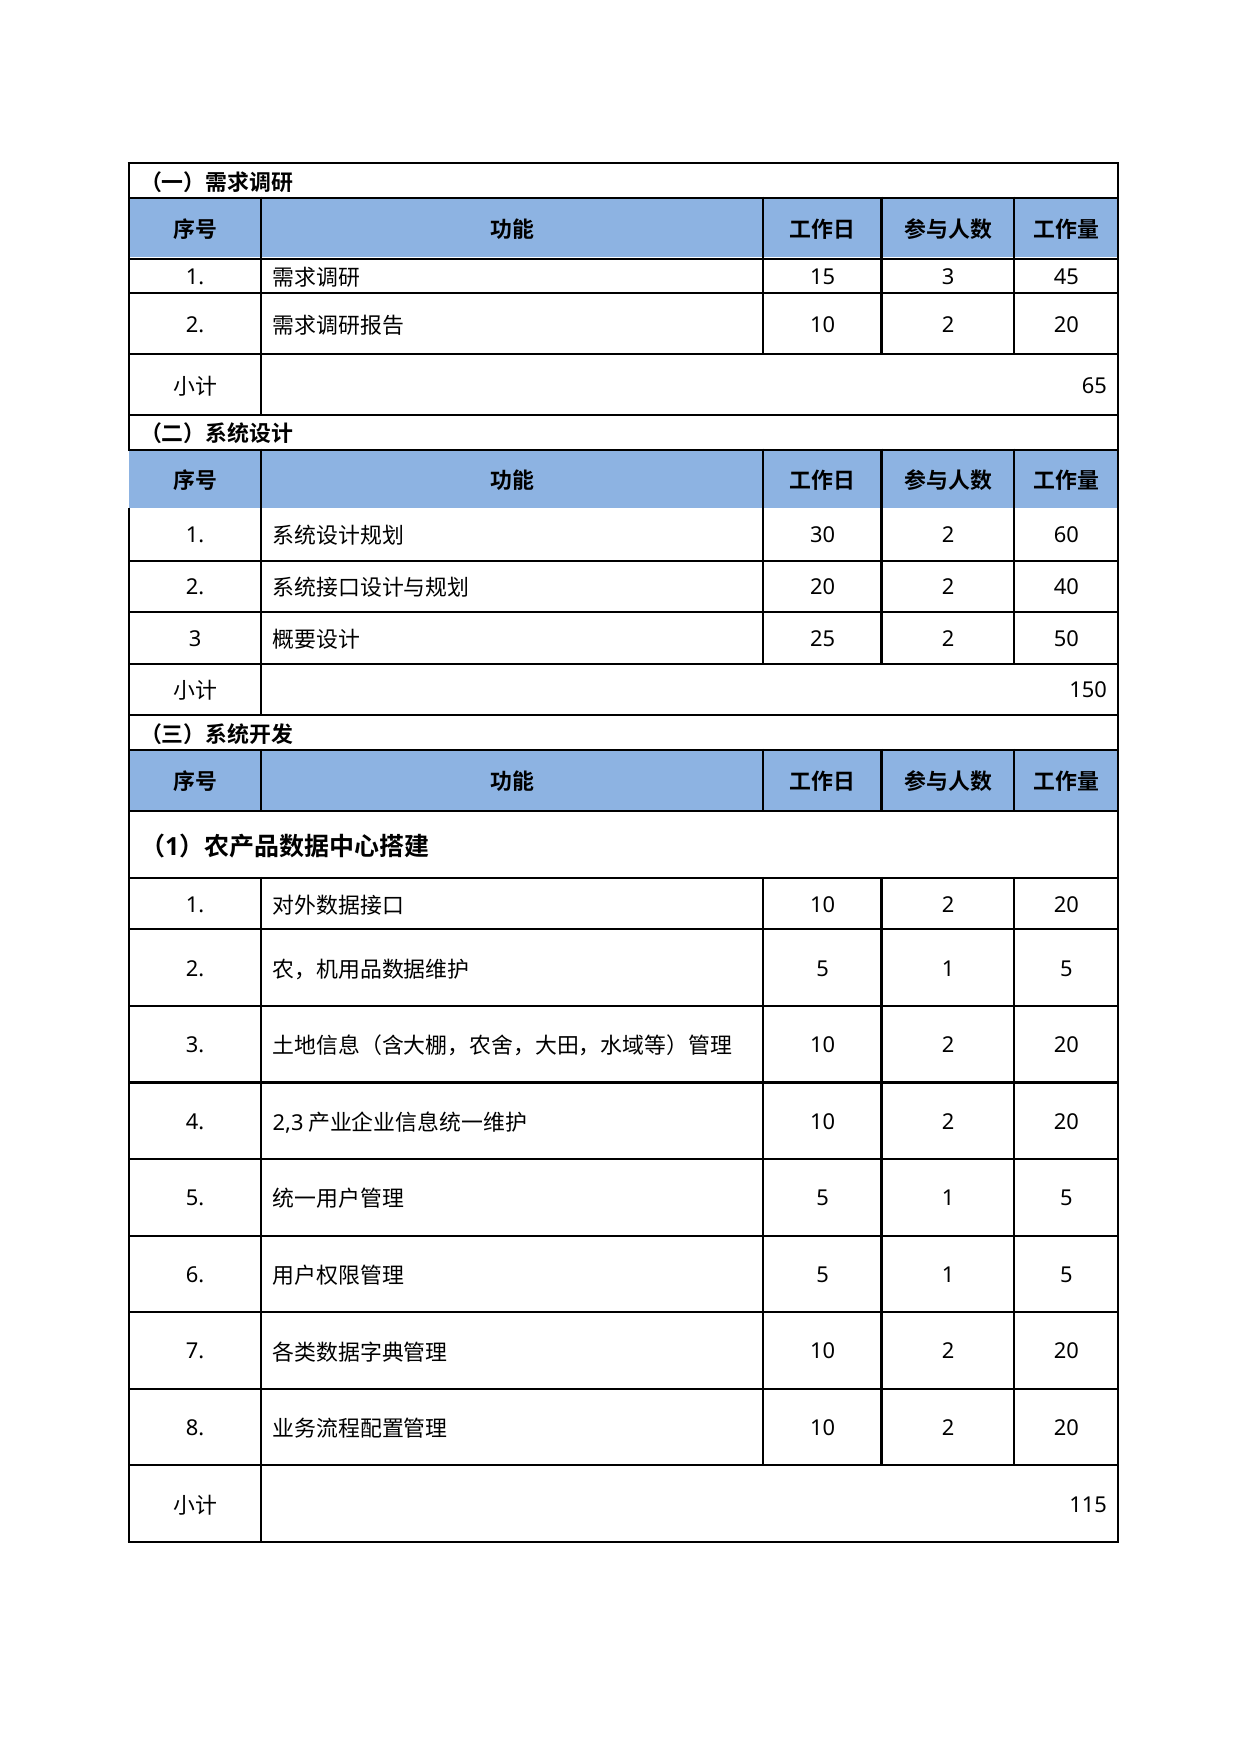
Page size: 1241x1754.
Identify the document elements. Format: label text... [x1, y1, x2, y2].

table_cell 统一用户管理 [262, 1160, 762, 1234]
table_cell 工作量 [1015, 751, 1117, 810]
table_cell 4. [130, 1084, 260, 1158]
table_cell 2. [130, 562, 260, 611]
table_cell 土地信息（含大棚，农舍，大田，水域等）管理 [262, 1007, 762, 1081]
table_header （一）需求调研 [130, 164, 1117, 197]
table_cell 1 [883, 1237, 1013, 1311]
table_cell 工作日 [764, 451, 880, 508]
table_cell （三）系统开发 [130, 716, 1117, 749]
table_cell 2 [883, 1313, 1013, 1388]
table_cell 业务流程配置管理 [262, 1390, 762, 1464]
table_cell 5 [1015, 930, 1117, 1005]
table_cell 5 [764, 930, 880, 1005]
table_cell 20 [764, 562, 880, 611]
table_cell 10 [764, 1390, 880, 1464]
table_cell 115 [262, 1466, 1117, 1541]
table_cell 对外数据接口 [262, 879, 762, 928]
table_cell 参与人数 [883, 451, 1013, 508]
table_cell 5 [1015, 1237, 1117, 1311]
table_cell 序号 [130, 751, 260, 810]
table_cell 2 [883, 879, 1013, 928]
table_cell 5 [764, 1160, 880, 1234]
table_cell 农，机用品数据维护 [262, 930, 762, 1005]
table_cell 参与人数 [883, 199, 1013, 257]
table_cell 7. [130, 1313, 260, 1388]
table_cell （二）系统设计 [130, 416, 1117, 448]
table_cell 2 [883, 613, 1013, 663]
table_cell 1. [130, 879, 260, 928]
table_cell 小计 [130, 665, 260, 714]
table_cell 10 [764, 1007, 880, 1081]
table_cell 20 [1015, 1390, 1117, 1464]
table_cell 30 [764, 508, 880, 559]
table_cell 20 [1015, 1313, 1117, 1388]
table_cell 8. [130, 1390, 260, 1464]
table_cell 序号 [129, 451, 260, 508]
table_cell 10 [764, 294, 880, 353]
table_cell 20 [1015, 1084, 1117, 1158]
table_cell 20 [1015, 879, 1117, 928]
table_cell 参与人数 [883, 751, 1013, 810]
table_cell 2. [130, 294, 260, 353]
table_cell （1）农产品数据中心搭建 [130, 812, 1117, 877]
table_cell 50 [1015, 613, 1117, 663]
table_cell 2,3产业企业信息统一维护 [262, 1084, 762, 1158]
table_cell 1 [883, 1160, 1013, 1234]
table_cell 功能 [262, 451, 762, 508]
table_cell 2. [130, 930, 260, 1005]
table_cell 用户权限管理 [262, 1237, 762, 1311]
table_cell 工作日 [764, 751, 880, 810]
table_cell 5. [130, 1160, 260, 1234]
table_cell 序号 [130, 199, 260, 257]
table_cell 功能 [262, 751, 762, 810]
table_cell 10 [764, 879, 880, 928]
table_cell 60 [1015, 508, 1117, 559]
table_cell 各类数据字典管理 [262, 1313, 762, 1388]
table_cell 6. [130, 1237, 260, 1311]
table_cell 10 [764, 1313, 880, 1388]
table_cell 2 [883, 1390, 1013, 1464]
table_cell 小计 [130, 355, 260, 414]
table_cell 20 [1015, 294, 1117, 353]
table_cell 10 [764, 1084, 880, 1158]
table_cell 工作日 [764, 199, 880, 257]
table_cell 20 [1015, 1007, 1117, 1081]
table_cell 5 [764, 1237, 880, 1311]
table_cell 概要设计 [262, 613, 762, 663]
table_cell 3. [130, 1007, 260, 1081]
table_cell 1. [130, 260, 260, 292]
table_cell 3 [130, 613, 260, 663]
table_cell 2 [883, 1007, 1013, 1081]
table_cell 1. [130, 508, 260, 559]
table_cell 功能 [262, 199, 762, 257]
table_cell 需求调研报告 [262, 294, 762, 353]
table_cell 25 [764, 613, 880, 663]
table_cell 系统设计规划 [262, 508, 762, 559]
table_cell 5 [1015, 1160, 1117, 1234]
table_cell 2 [883, 294, 1013, 353]
table_cell 1 [883, 930, 1013, 1005]
table_cell 15 [764, 260, 880, 292]
table_cell 2 [883, 508, 1013, 559]
table_cell 45 [1015, 260, 1117, 292]
table_cell 150 [262, 665, 1117, 714]
table_cell 40 [1015, 562, 1117, 611]
table_cell 3 [883, 260, 1013, 292]
table_cell 工作量 [1015, 199, 1117, 257]
table_cell 需求调研 [262, 260, 762, 292]
table_cell 65 [262, 355, 1117, 414]
table_cell 小计 [130, 1466, 260, 1541]
table_cell 2 [883, 562, 1013, 611]
table_cell 2 [883, 1084, 1013, 1158]
table_cell 系统接口设计与规划 [262, 562, 762, 611]
table_cell 工作量 [1015, 451, 1117, 508]
